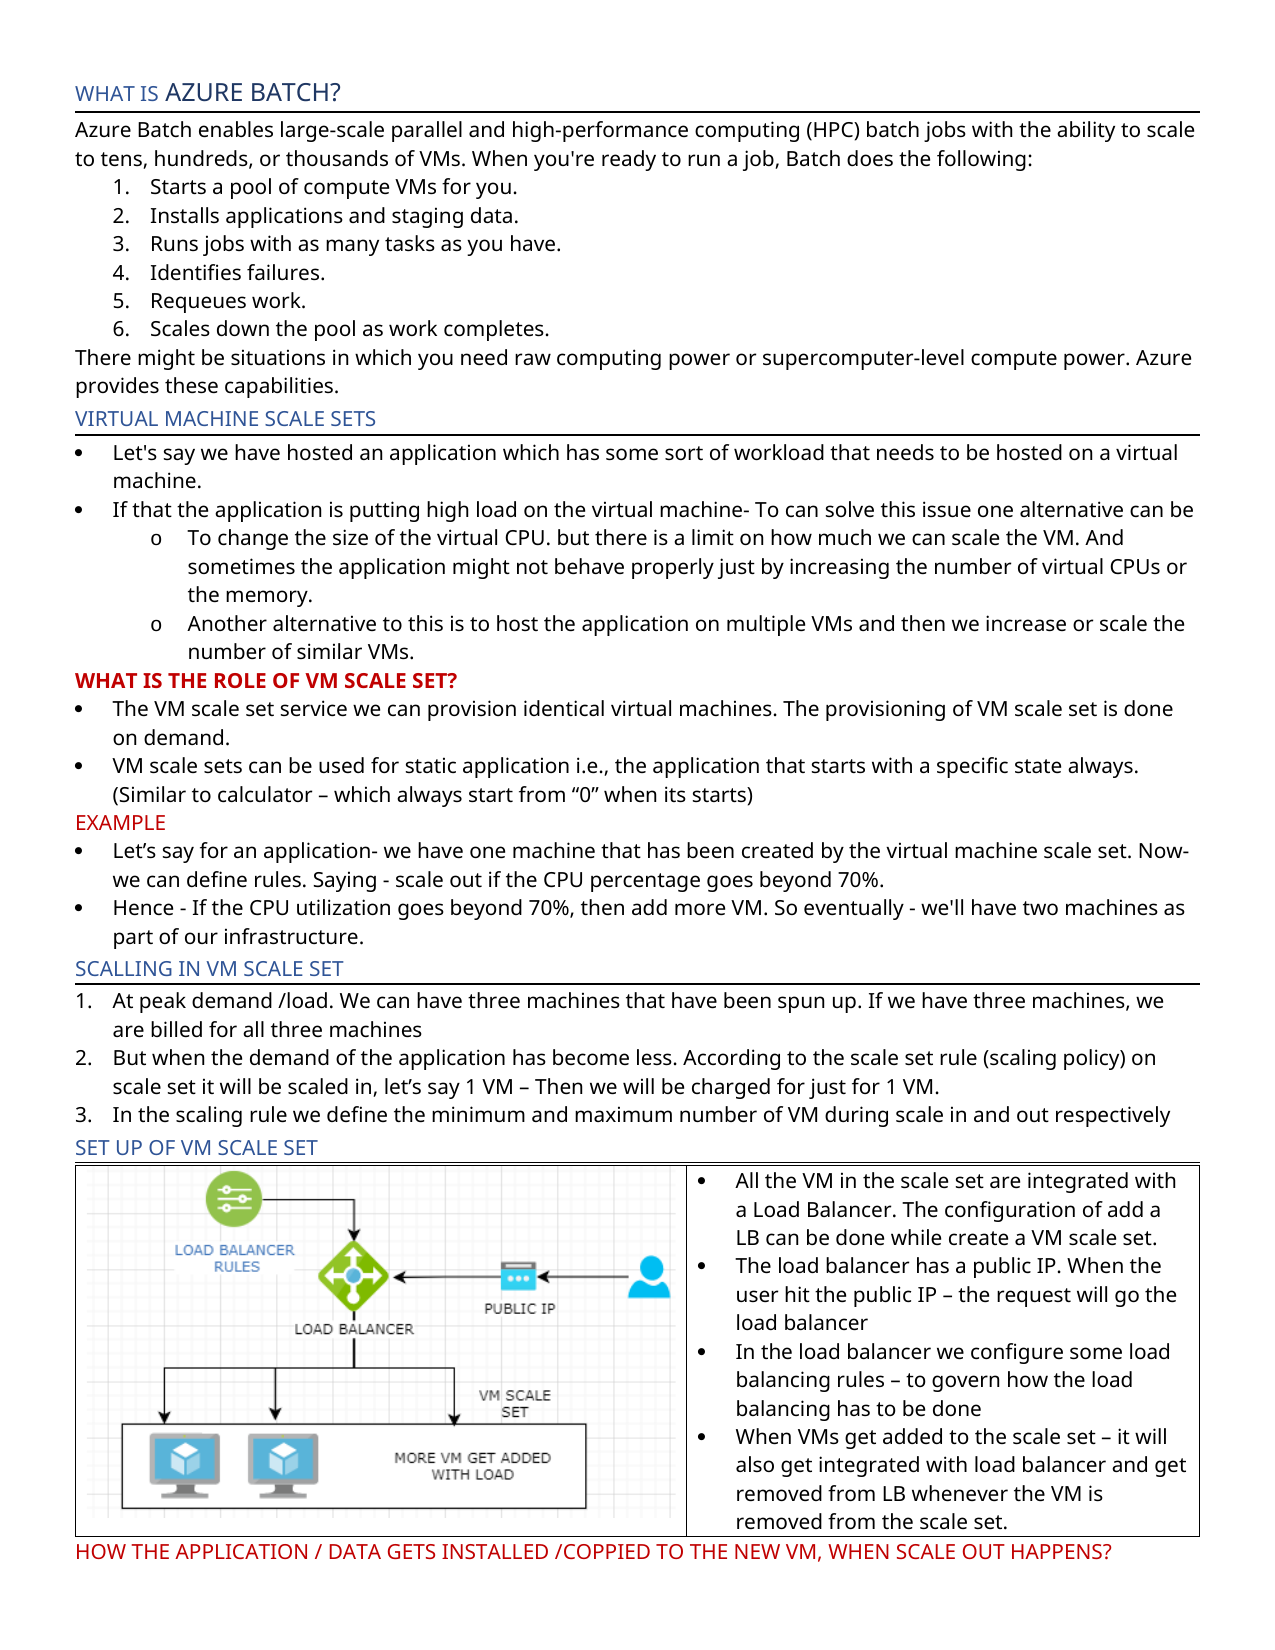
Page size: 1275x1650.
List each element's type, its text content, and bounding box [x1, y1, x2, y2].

text There might be situations in which you need raw computing power or supercomputer-level compute power. Azure provides these capabilities. [75, 343, 1200, 400]
list The VM scale set service we can provision identical virtual machines. The provisioning of VM scale set is done on demand. [75, 694, 1200, 751]
list Hence - If the CPU utilization goes beyond 70%, then add more VM. So eventually - we'll have two machines as part of our infrastructure. [75, 893, 1200, 950]
text EXAMPLE [75, 808, 1200, 837]
list At peak demand /load. We can have three machines that have been spun up. If we have three machines, we are billed for all three machines [75, 987, 1200, 1043]
list But when the demand of the application has become less. According to the scale set rule (scaling policy) on scale set it will be scaled in, let’s say 1 VM – Then we will be charged for just for 1 VM. [75, 1043, 1200, 1100]
list Scales down the pool as work completes. [112, 314, 1200, 343]
list Starts a pool of compute VMs for you. [112, 172, 1200, 201]
subtitle SET UP OF VM SCALE SET [75, 1133, 1200, 1162]
list Requeues work. [112, 286, 1200, 314]
table_header All the VM in the scale set are integrated with a Load Balancer. The configuration of add a LB can be done while create a VM scale set. The load balancer has a public IP. When the user hit the public IP – the request will go the load balancer In the load balancer we configure some load balancing rules – to govern how the load balancing has to be done When VMs get added to the scale set – it will also get integrated with load balancer and get removed from LB whenever the VM is removed from the scale set. [687, 1166, 1199, 1536]
list In the scaling rule we define the minimum and maximum number of VM during scale in and out respectively [75, 1100, 1200, 1129]
text Azure Batch enables large-scale parallel and high-performance computing (HPC) batch jobs with the ability to scale to tens, hundreds, or thousands of VMs. When you're ready to run a job, Batch does the following: [75, 115, 1200, 172]
list VM scale sets can be used for static application i.e., the application that starts with a specific state always. (Similar to calculator – which always start from “0” when its starts) [75, 751, 1200, 808]
list Identifies failures. [112, 258, 1200, 286]
list Let's say we have hosted an application which has some sort of workload that needs to be hosted on a virtual machine. [75, 438, 1200, 495]
subtitle SCALLING IN VM SCALE SET [75, 954, 1200, 983]
table_header [76, 1166, 686, 1536]
list Installs applications and staging data. [112, 201, 1200, 229]
picture [86, 1166, 676, 1518]
list Runs jobs with as many tasks as you have. [112, 229, 1200, 258]
list Another alternative to this is to host the application on multiple VMs and then we increase or scale the number of similar VMs. [150, 609, 1200, 666]
subtitle VIRTUAL MACHINE SCALE SETS [75, 404, 1200, 434]
list Let’s say for an application- we have one machine that has been created by the virtual machine scale set. Now- we can define rules. Saying - scale out if the CPU percentage goes beyond 70%. [75, 837, 1200, 893]
list To change the size of the virtual CPU. but there is a limit on how much we can scale the VM. And sometimes the application might not behave properly just by increasing the number of virtual CPUs or the memory. [150, 523, 1200, 609]
list If that the application is putting high load on the virtual machine- To can solve this issue one alternative can be [75, 495, 1200, 523]
text HOW THE APPLICATION / DATA GETS INSTALLED /COPPIED TO THE NEW VM, WHEN SCALE OUT HAPPENS? [75, 1537, 1200, 1565]
text WHAT IS THE ROLE OF VM SCALE SET? [75, 666, 1200, 694]
subtitle WHAT IS AZURE BATCH? [75, 75, 1200, 111]
